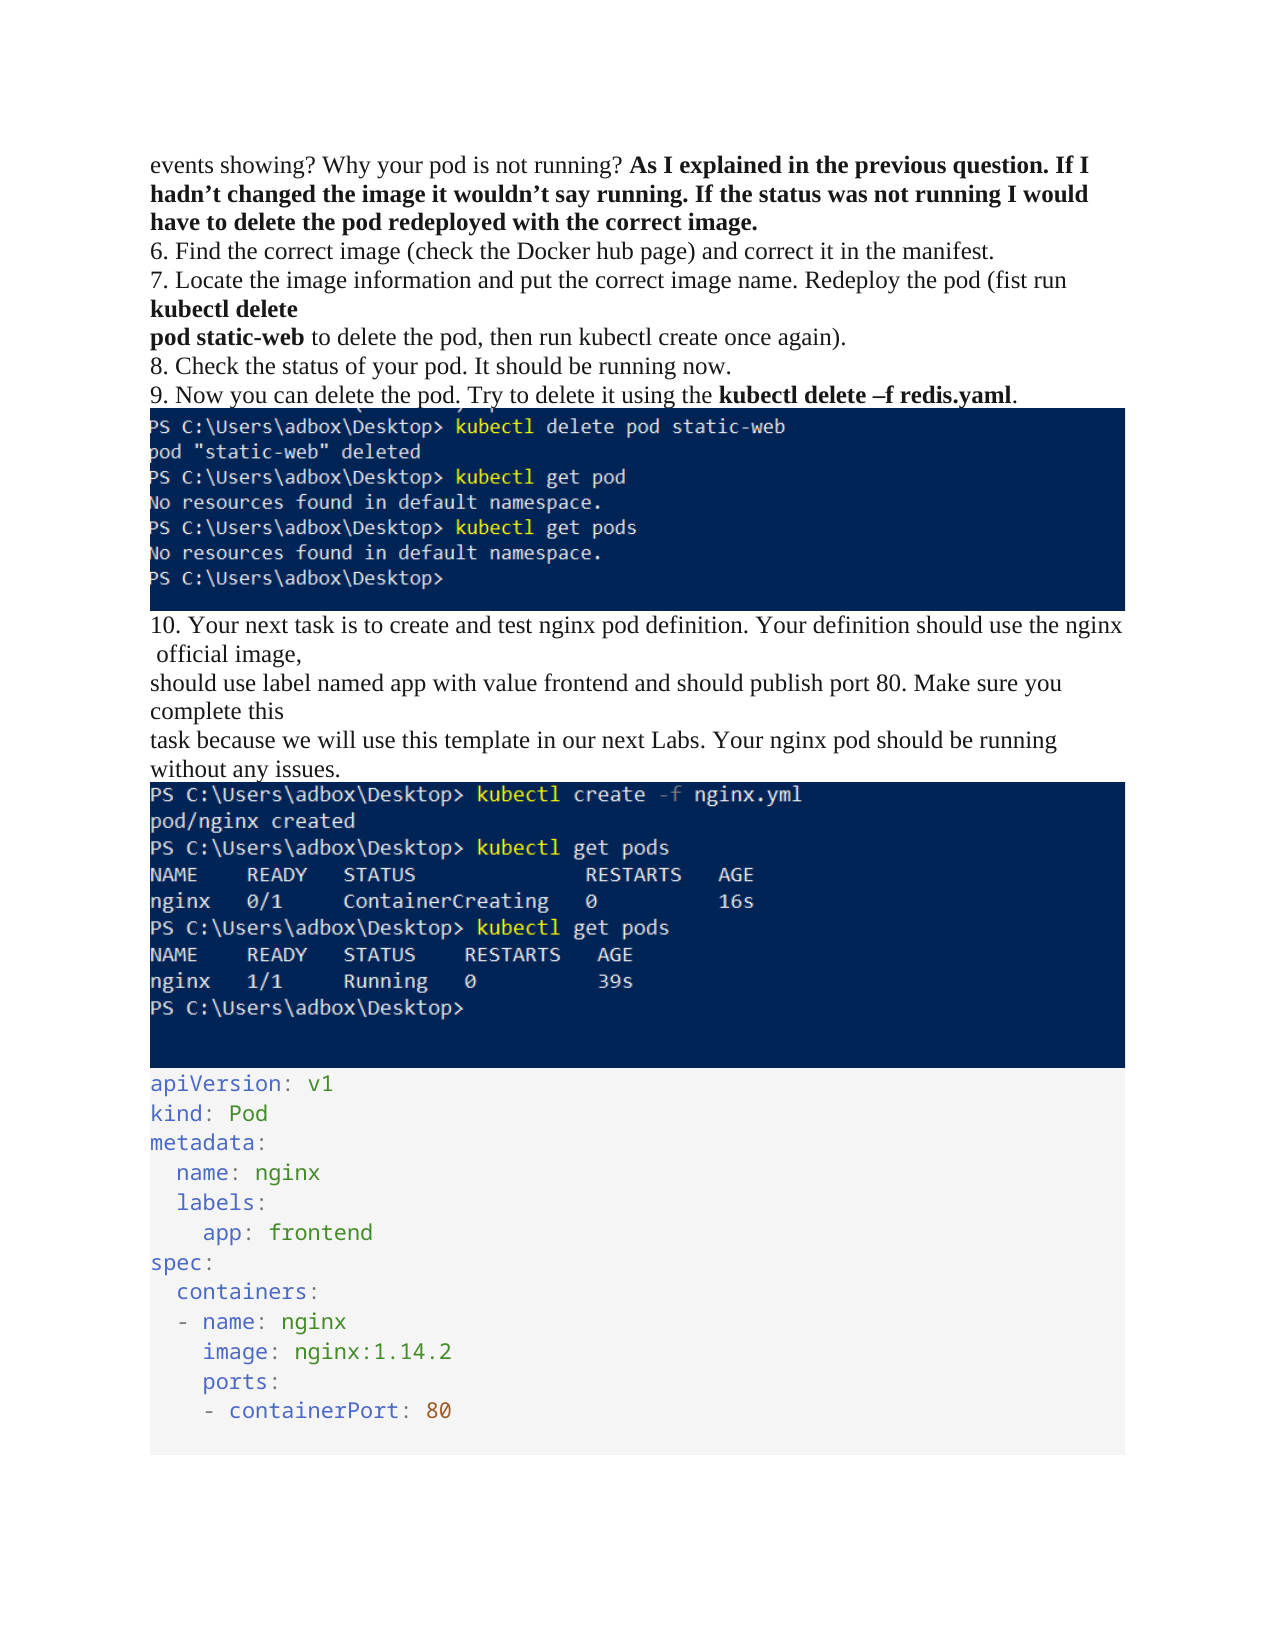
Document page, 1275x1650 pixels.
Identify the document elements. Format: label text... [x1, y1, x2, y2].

text task because we will use this template in our next Labs. Your nginx pod should be running without any issues. [150, 725, 1125, 782]
text 9. Now you can delete the pod. Try to delete it using the kubectl delete –f redis.yaml. [150, 380, 1125, 408]
text app: frontend [150, 1217, 1125, 1246]
text events showing? Why your pod is not running? As I explained in the previous question. If I hadn’t changed the image it wouldn’t say running. If the status was not running I would have to delete the pod redeployed with the correct image. [150, 150, 1125, 236]
text containers: [150, 1276, 1125, 1306]
picture [150, 408, 1125, 611]
text pod static-web to delete the pod, then run kubectl create once again). [150, 322, 1125, 351]
text labels: [150, 1187, 1125, 1217]
text 7. Locate the image information and put the correct image name. Redeploy the pod (fist run kubectl delete [150, 265, 1125, 322]
text 8. Check the status of your pod. It should be running now. [150, 351, 1125, 380]
text 10. Your next task is to create and test nginx pod definition. Your definition should use the nginx [150, 611, 1125, 639]
text 6. Find the correct image (check the Docker hub page) and correct it in the manifest. [150, 236, 1125, 265]
text should use label named app with value frontend and should publish port 80. Make sure you complete this [150, 668, 1125, 725]
picture [150, 782, 1125, 1068]
text official image, [150, 639, 1125, 668]
text kind: Pod [150, 1097, 1125, 1127]
text spec: [150, 1246, 1125, 1276]
text metadata: [150, 1127, 1125, 1157]
text - containerPort: 80 [150, 1395, 1125, 1425]
text image: nginx:1.14.2 [150, 1336, 1125, 1366]
text name: nginx [150, 1157, 1125, 1187]
text apiVersion: v1 [150, 1068, 1125, 1097]
text ports: [150, 1366, 1125, 1395]
text - name: nginx [150, 1306, 1125, 1336]
